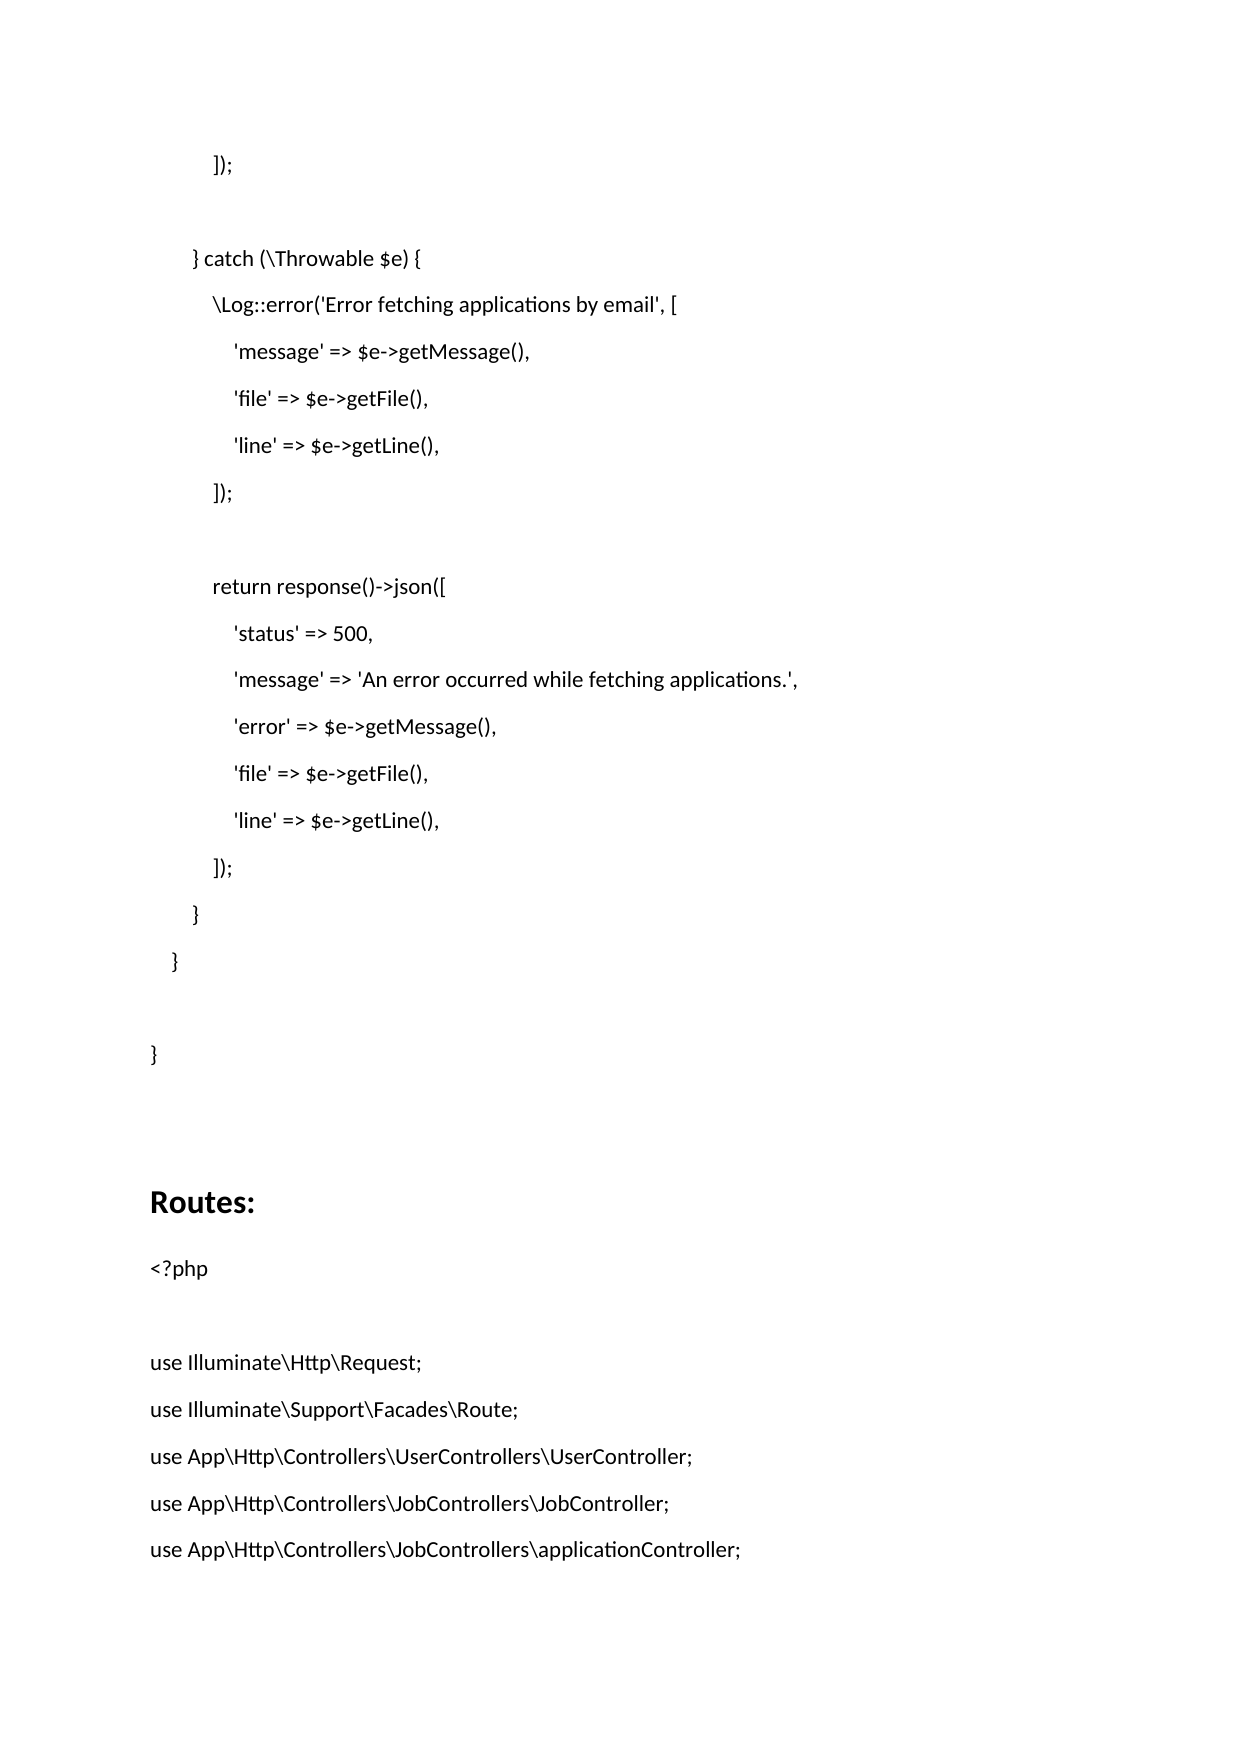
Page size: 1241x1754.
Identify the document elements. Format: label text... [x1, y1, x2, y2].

text ]); [150, 478, 1090, 506]
text use App\Http\Controllers\UserControllers\UserController; [150, 1442, 1090, 1470]
text 'status' => 500, [150, 619, 1090, 647]
text } [150, 1041, 1090, 1069]
text use Illuminate\Http\Request; [150, 1348, 1090, 1376]
text 'message' => $e->getMessage(), [150, 337, 1090, 366]
text 'message' => 'An error occurred while fetching applications.', [150, 666, 1090, 694]
text use Illuminate\Support\Facades\Route; [150, 1395, 1090, 1423]
text } catch (\Throwable $e) { [150, 244, 1090, 272]
text } [150, 900, 1090, 928]
text 'line' => $e->getLine(), [150, 806, 1090, 834]
text 'line' => $e->getLine(), [150, 431, 1090, 459]
text 'file' => $e->getFile(), [150, 384, 1090, 412]
text \Log::error('Error fetching applications by email', [ [150, 291, 1090, 319]
text ]); [150, 150, 1090, 178]
text use App\Http\Controllers\JobControllers\JobController; [150, 1489, 1090, 1517]
text } [150, 947, 1090, 975]
text use App\Http\Controllers\JobControllers\applicationController; [150, 1536, 1090, 1564]
text 'error' => $e->getMessage(), [150, 712, 1090, 741]
text ]); [150, 853, 1090, 881]
text Routes: <?php [150, 1181, 1090, 1282]
text 'file' => $e->getFile(), [150, 759, 1090, 787]
text return response()->json([ [150, 572, 1090, 600]
